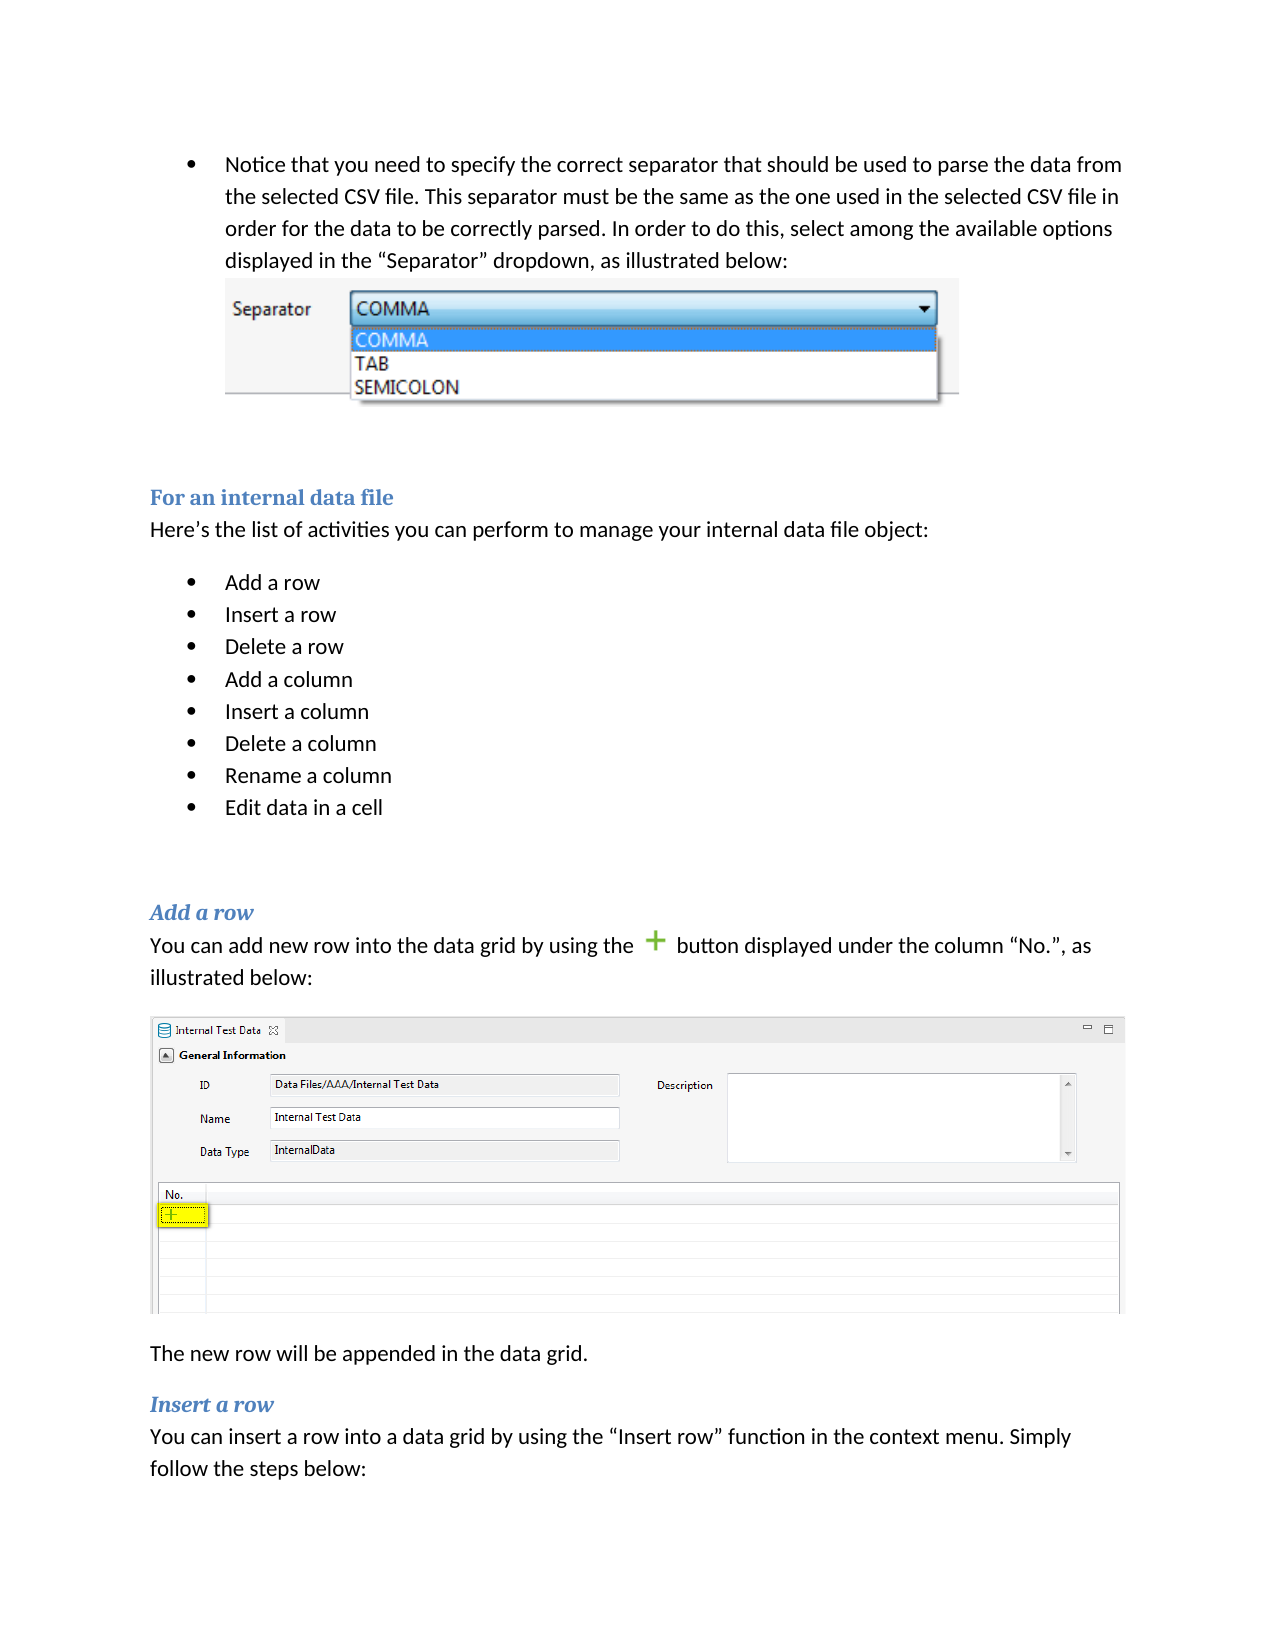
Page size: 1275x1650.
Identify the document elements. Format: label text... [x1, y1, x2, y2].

list Rename a column [187, 761, 1125, 789]
list Insert a row [187, 600, 1125, 628]
list Add a column [187, 665, 1125, 693]
text You can insert a row into a data grid by using the “Insert row” function in the context menu. Simply follow the steps below: [150, 1422, 1125, 1482]
list Add a row [187, 568, 1125, 596]
list Insert a column [187, 697, 1125, 725]
text You can add new row into the data grid by using the button displayed under the column “No.”, as illustrated below: [150, 930, 1125, 991]
text The new row will be appended in the data grid. [150, 1339, 1125, 1367]
picture [150, 1016, 1125, 1314]
subtitle For an internal data file [150, 485, 1125, 511]
text Here’s the list of activities you can perform to manage your internal data file object: [150, 515, 1125, 543]
picture [640, 929, 672, 954]
list Delete a row [187, 632, 1125, 661]
subtitle Add a row [150, 899, 1125, 926]
subtitle Insert a row [150, 1392, 1125, 1418]
picture [225, 278, 960, 407]
list Delete a column [187, 729, 1125, 757]
list Edit data in a cell [187, 793, 1125, 821]
list Notice that you need to specify the correct separator that should be used to parse the data from the selected CSV file. This separator must be the same as the one used in the selected CSV file in order for the data to be correctly parsed. In order to do this, select among the available options displayed in the “Separator” dropdown, as illustrated below: [187, 150, 1125, 274]
